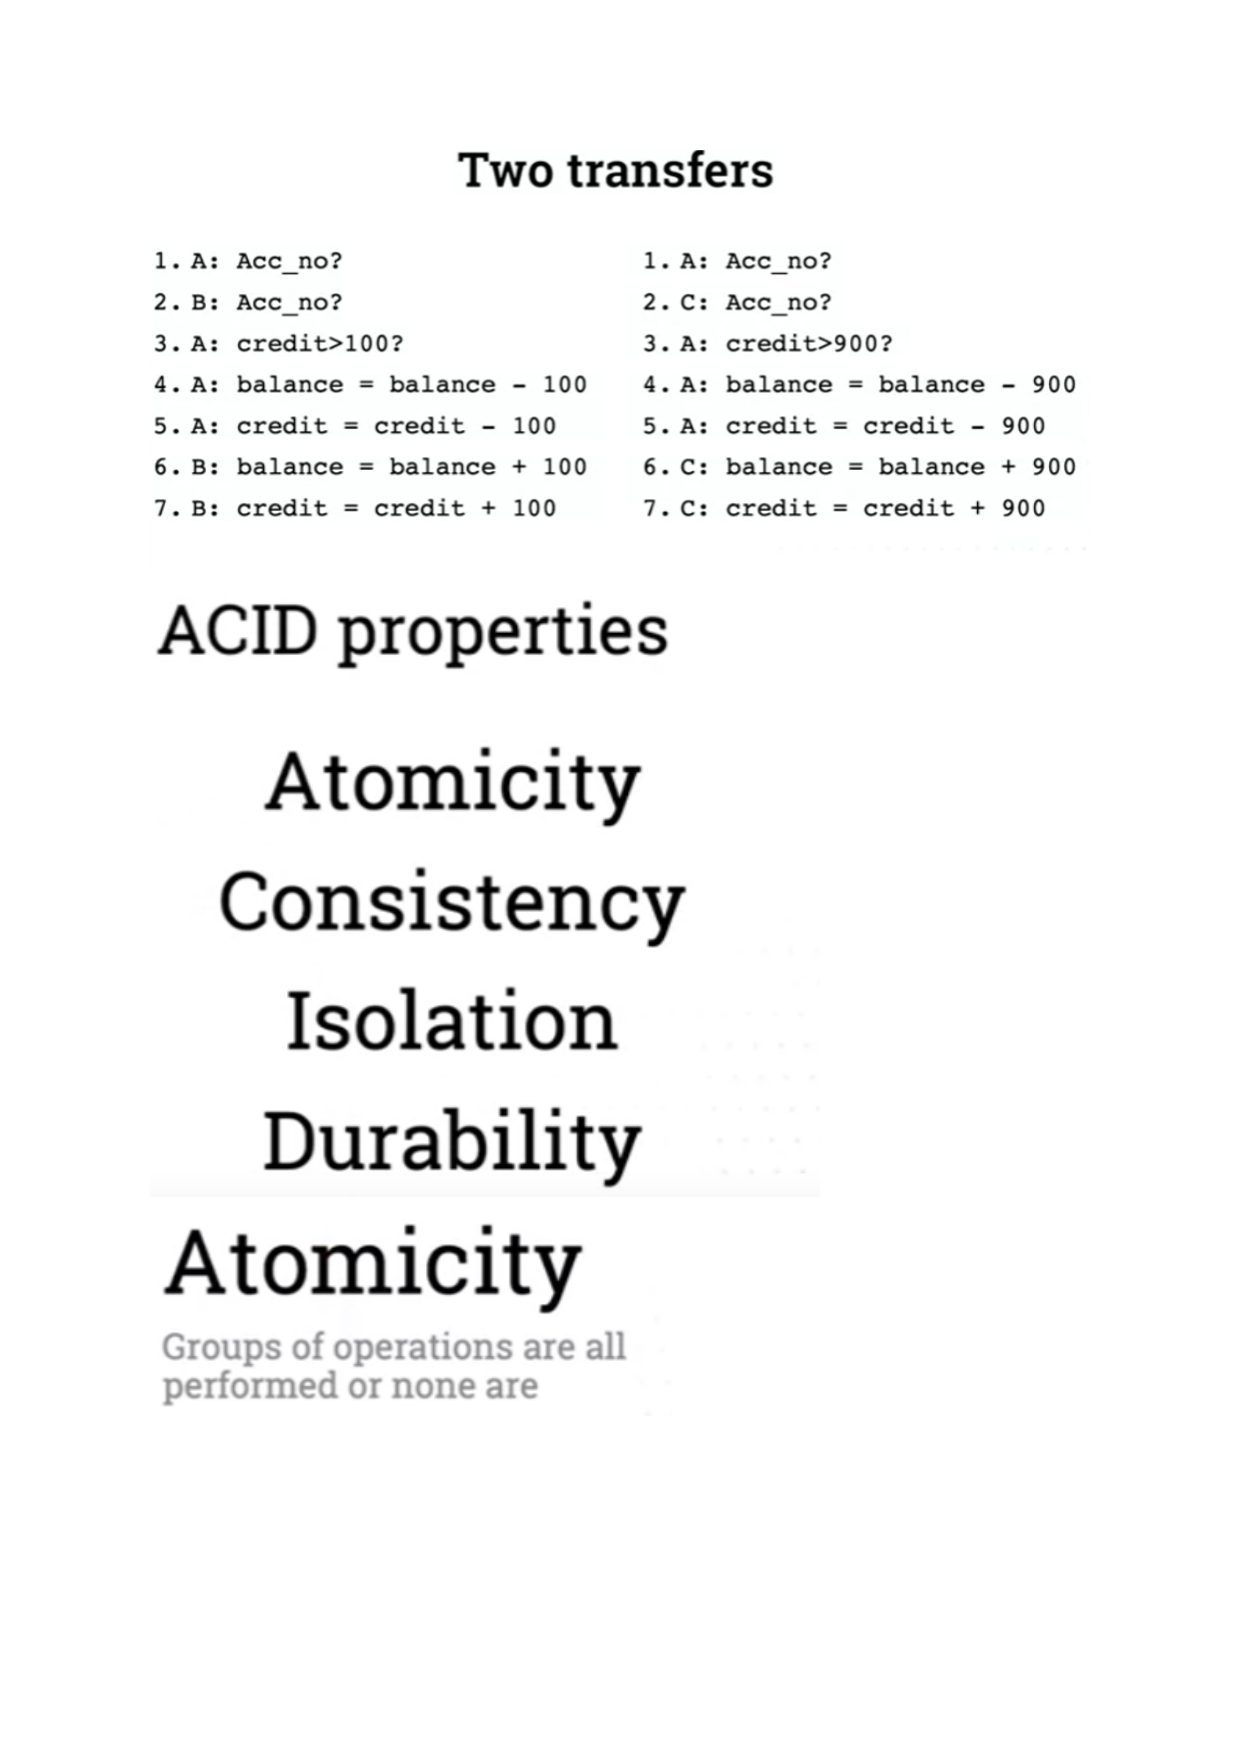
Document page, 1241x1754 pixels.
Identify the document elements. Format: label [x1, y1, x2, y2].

picture [150, 150, 1091, 568]
picture [150, 1215, 672, 1416]
picture [150, 586, 821, 1197]
